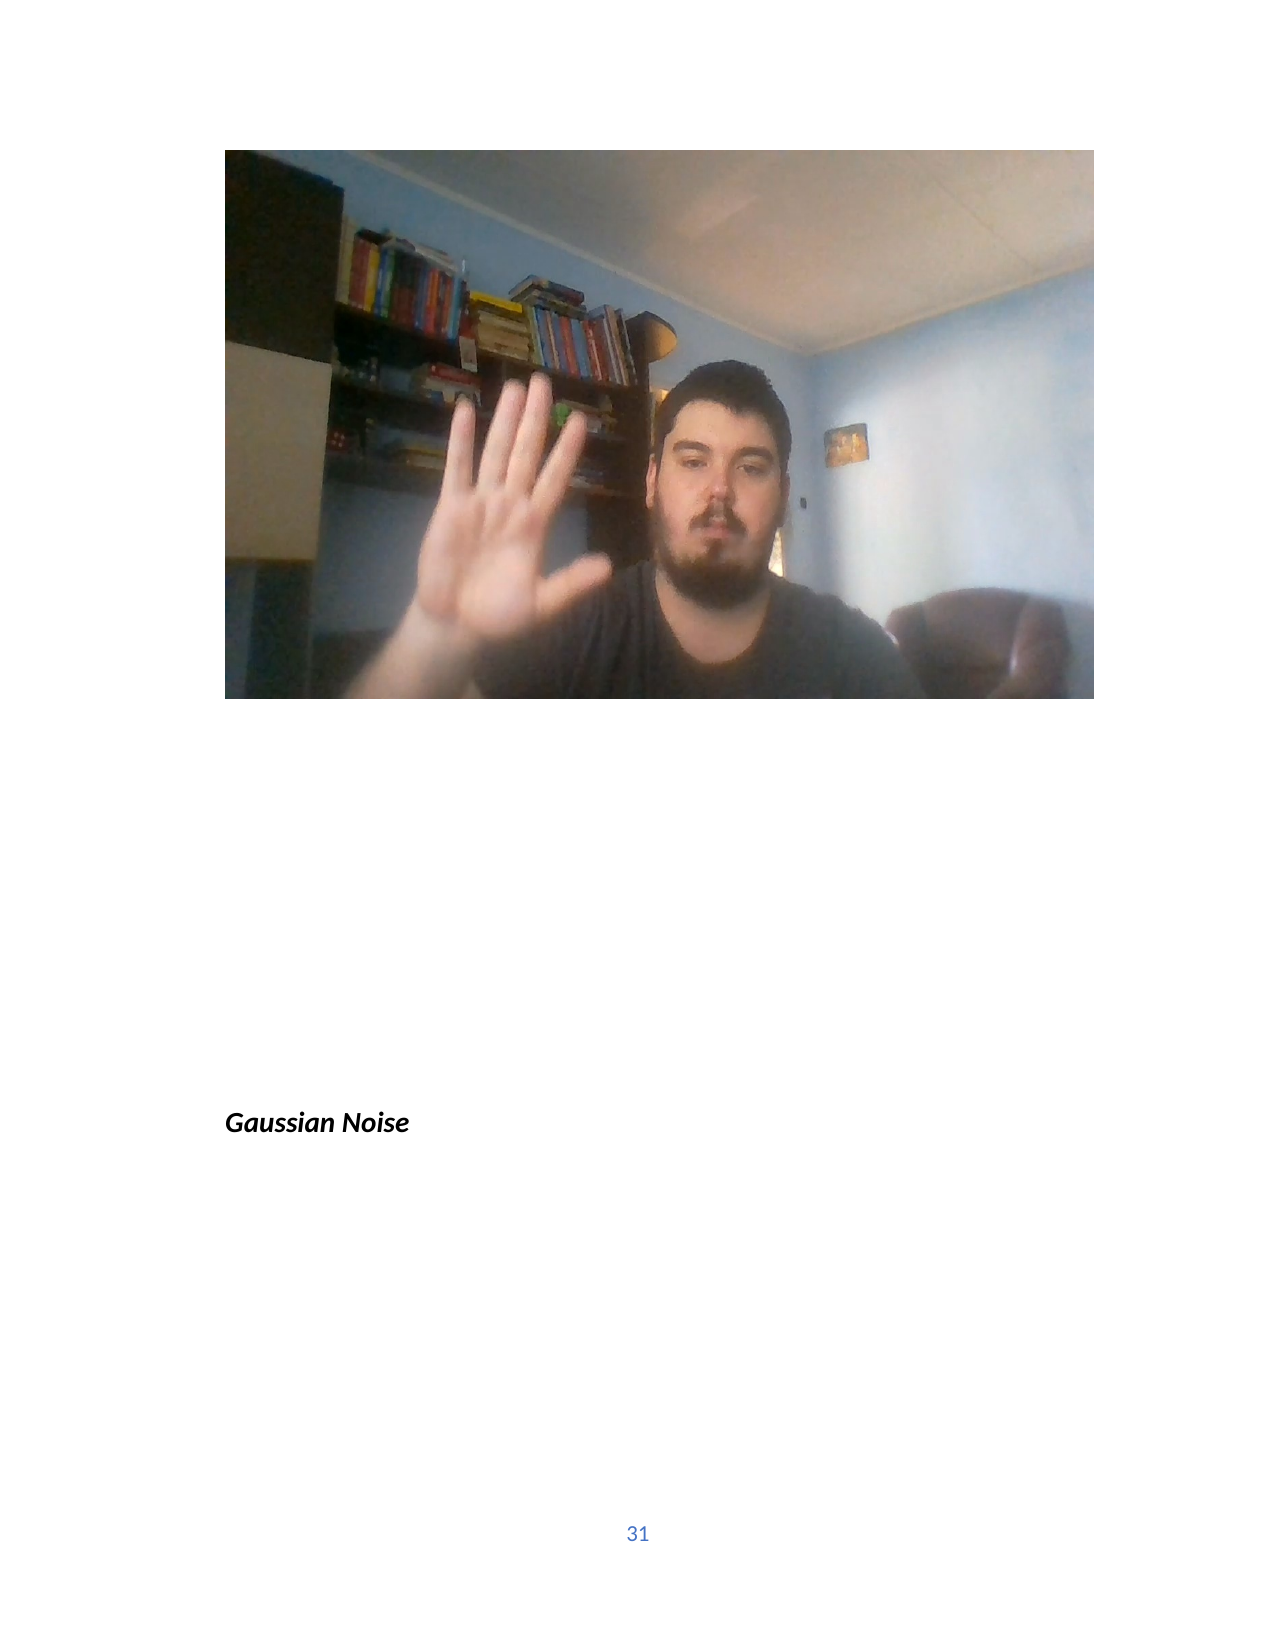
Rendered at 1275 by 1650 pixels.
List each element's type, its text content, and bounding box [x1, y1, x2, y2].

picture [225, 150, 1094, 699]
text Gaussian Noise [150, 1104, 1125, 1139]
